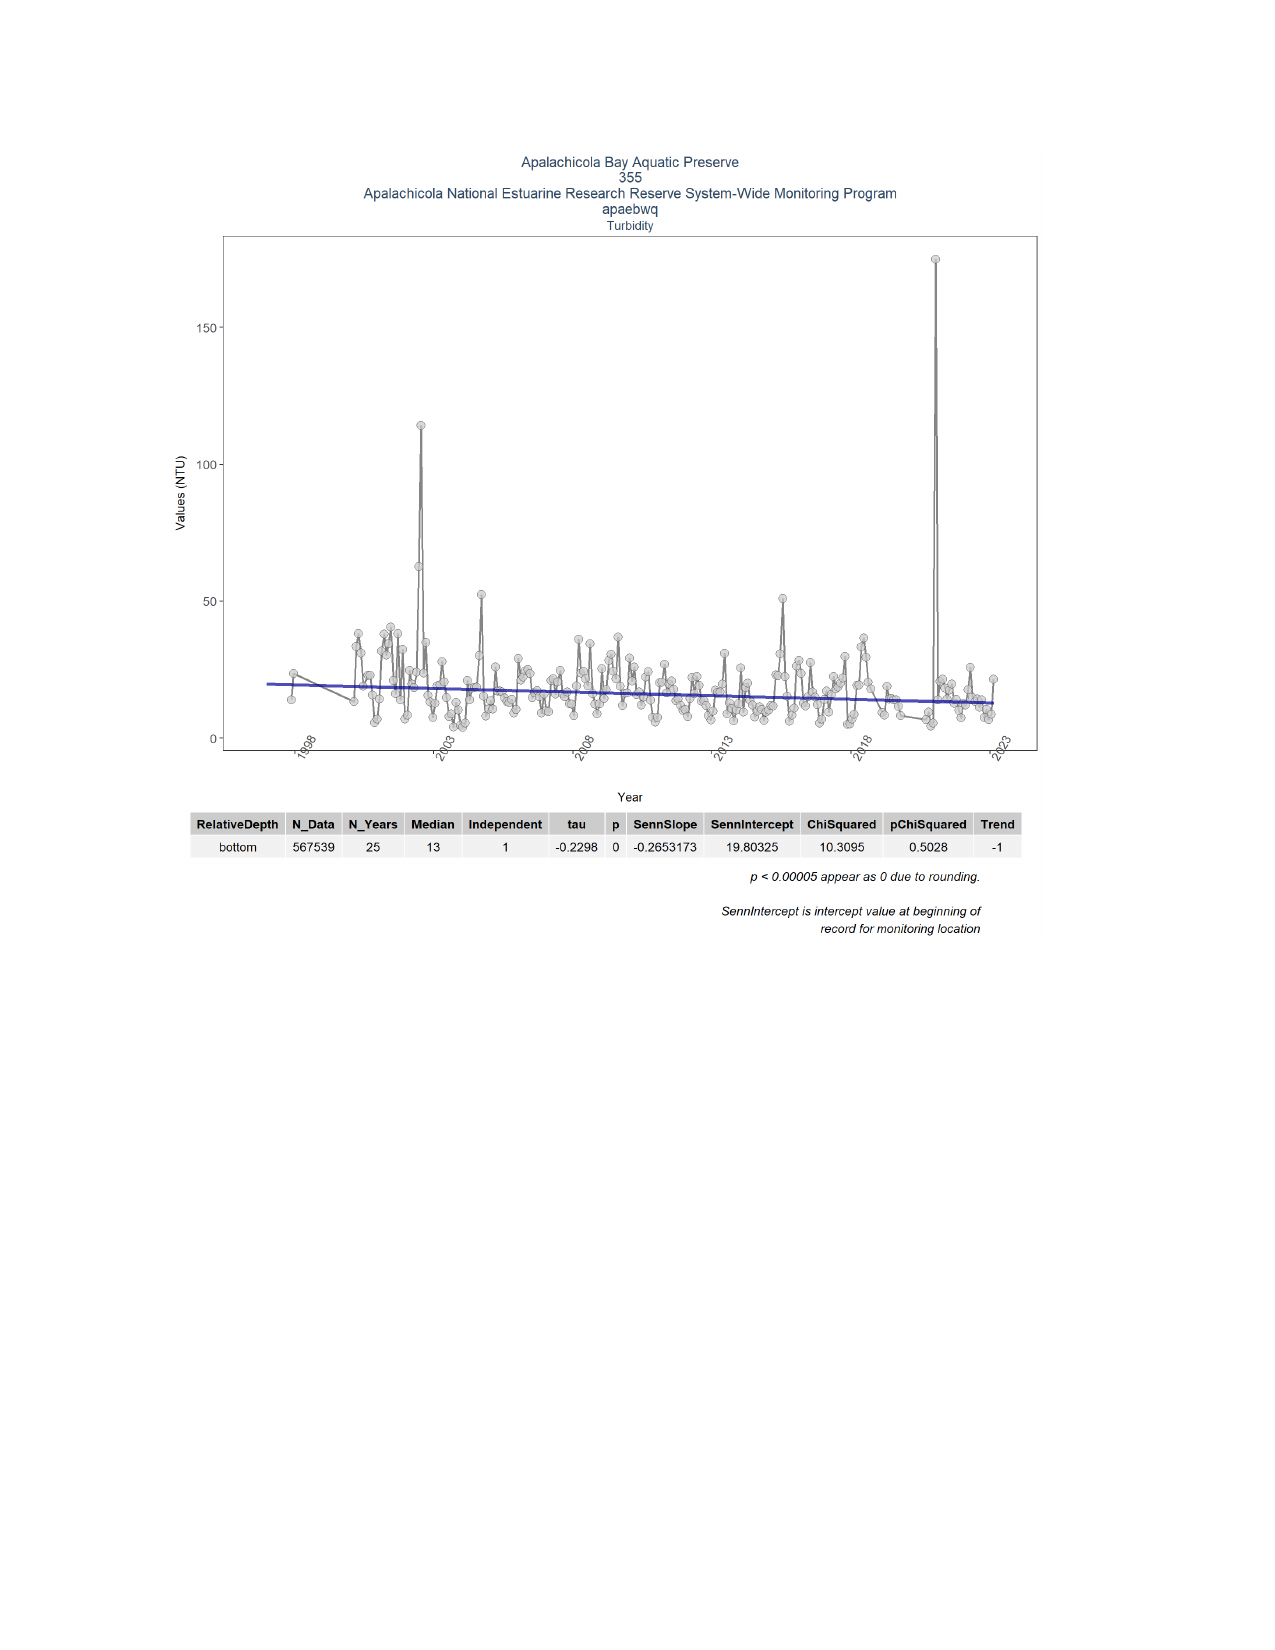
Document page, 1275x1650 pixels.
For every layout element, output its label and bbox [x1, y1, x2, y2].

picture [168, 150, 1044, 938]
